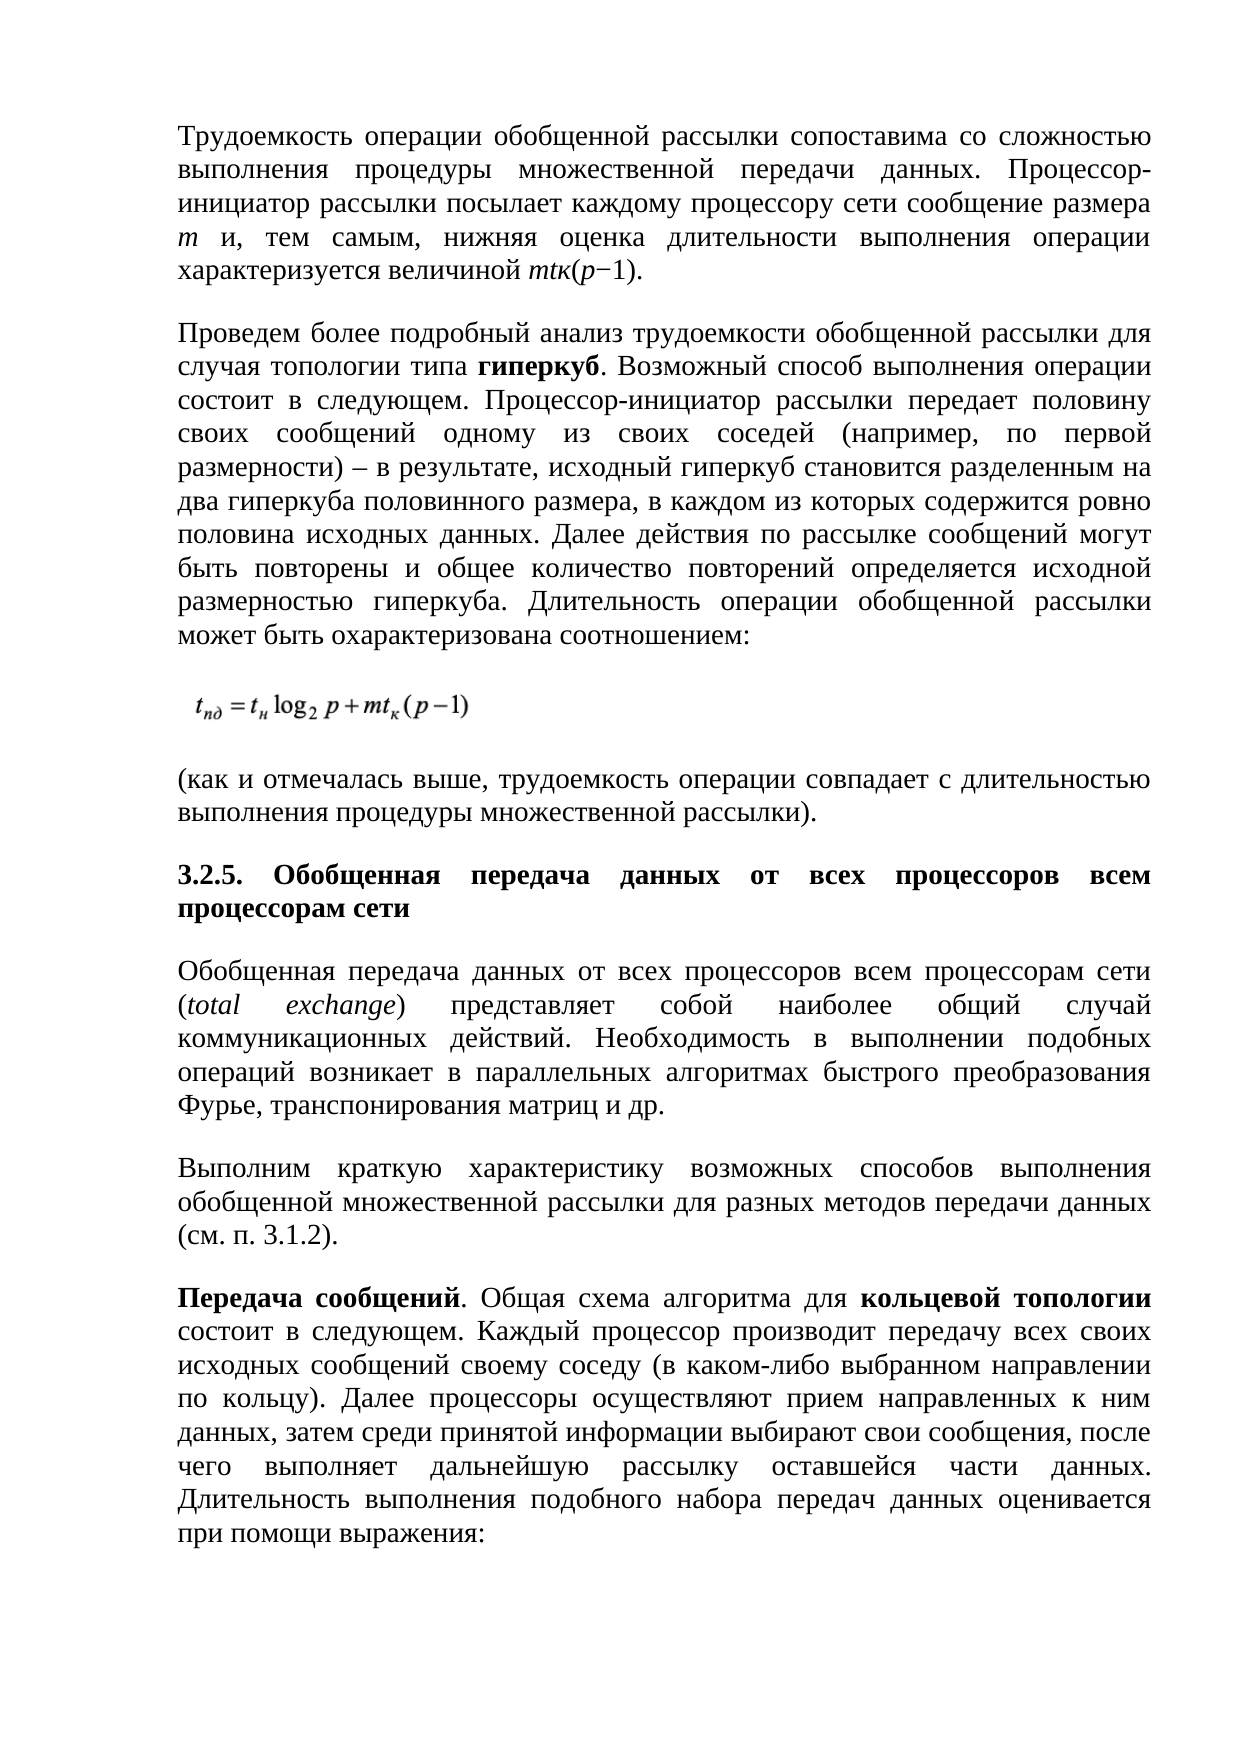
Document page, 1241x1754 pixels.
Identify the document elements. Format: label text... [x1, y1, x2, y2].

text Выполним краткую характеристику возможных способов выполнения обобщенной множественной рассылки для разных методов передачи данных (см. п. 3.1.2). [177, 1150, 1152, 1251]
text Проведем более подробный анализ трудоемкости обобщенной рассылки для случая топологии типа гиперкуб. Возможный способ выполнения операции состоит в следующем. Процессор-инициатор рассылки передает половину своих сообщений одному из своих соседей (например, по первой размерности) – в результате, исходный гиперкуб становится разделенным на два гиперкуба половинного размера, в каждом из которых содержится ровно половина исходных данных. Далее действия по рассылке сообщений могут быть повторены и общее количество повторений определяется исходной размерностью гиперкуба. Длительность операции обобщенной рассылки может быть охарактеризована соотношением: [177, 315, 1152, 650]
text Передача сообщений. Общая схема алгоритма для кольцевой топологии состоит в следующем. Каждый процессор производит передачу всех своих исходных сообщений своему соседу (в каком-либо выбранном направлении по кольцу). Далее процессоры осуществляют прием направленных к ним данных, затем среди принятой информации выбирают свои сообщения, после чего выполняет дальнейшую рассылку оставшейся части данных. Длительность выполнения подобного набора передач данных оценивается при помощи выражения: [177, 1280, 1152, 1548]
text Обобщенная передача данных от всех процессоров всем процессорам сети (total exchange) представляет собой наиболее общий случай коммуникационных действий. Необходимость в выполнении подобных операций возникает в параллельных алгоритмах быстрого преобразования Фурье, транспонирования матриц и др. [177, 953, 1152, 1121]
picture [177, 679, 480, 732]
text Трудоемкость операции обобщенной рассылки сопоставима со сложностью выполнения процедуры множественной передачи данных. Процессор-инициатор рассылки посылает каждому процессору сети сообщение размера m и, тем самым, нижняя оценка длительности выполнения операции характеризуется величиной mtк(p−1). [177, 118, 1152, 286]
text 3.2.5. Обобщенная передача данных от всех процессоров всем процессорам сети [177, 857, 1152, 924]
text (как и отмечалась выше, трудоемкость операции совпадает с длительностью выполнения процедуры множественной рассылки). [177, 761, 1152, 828]
